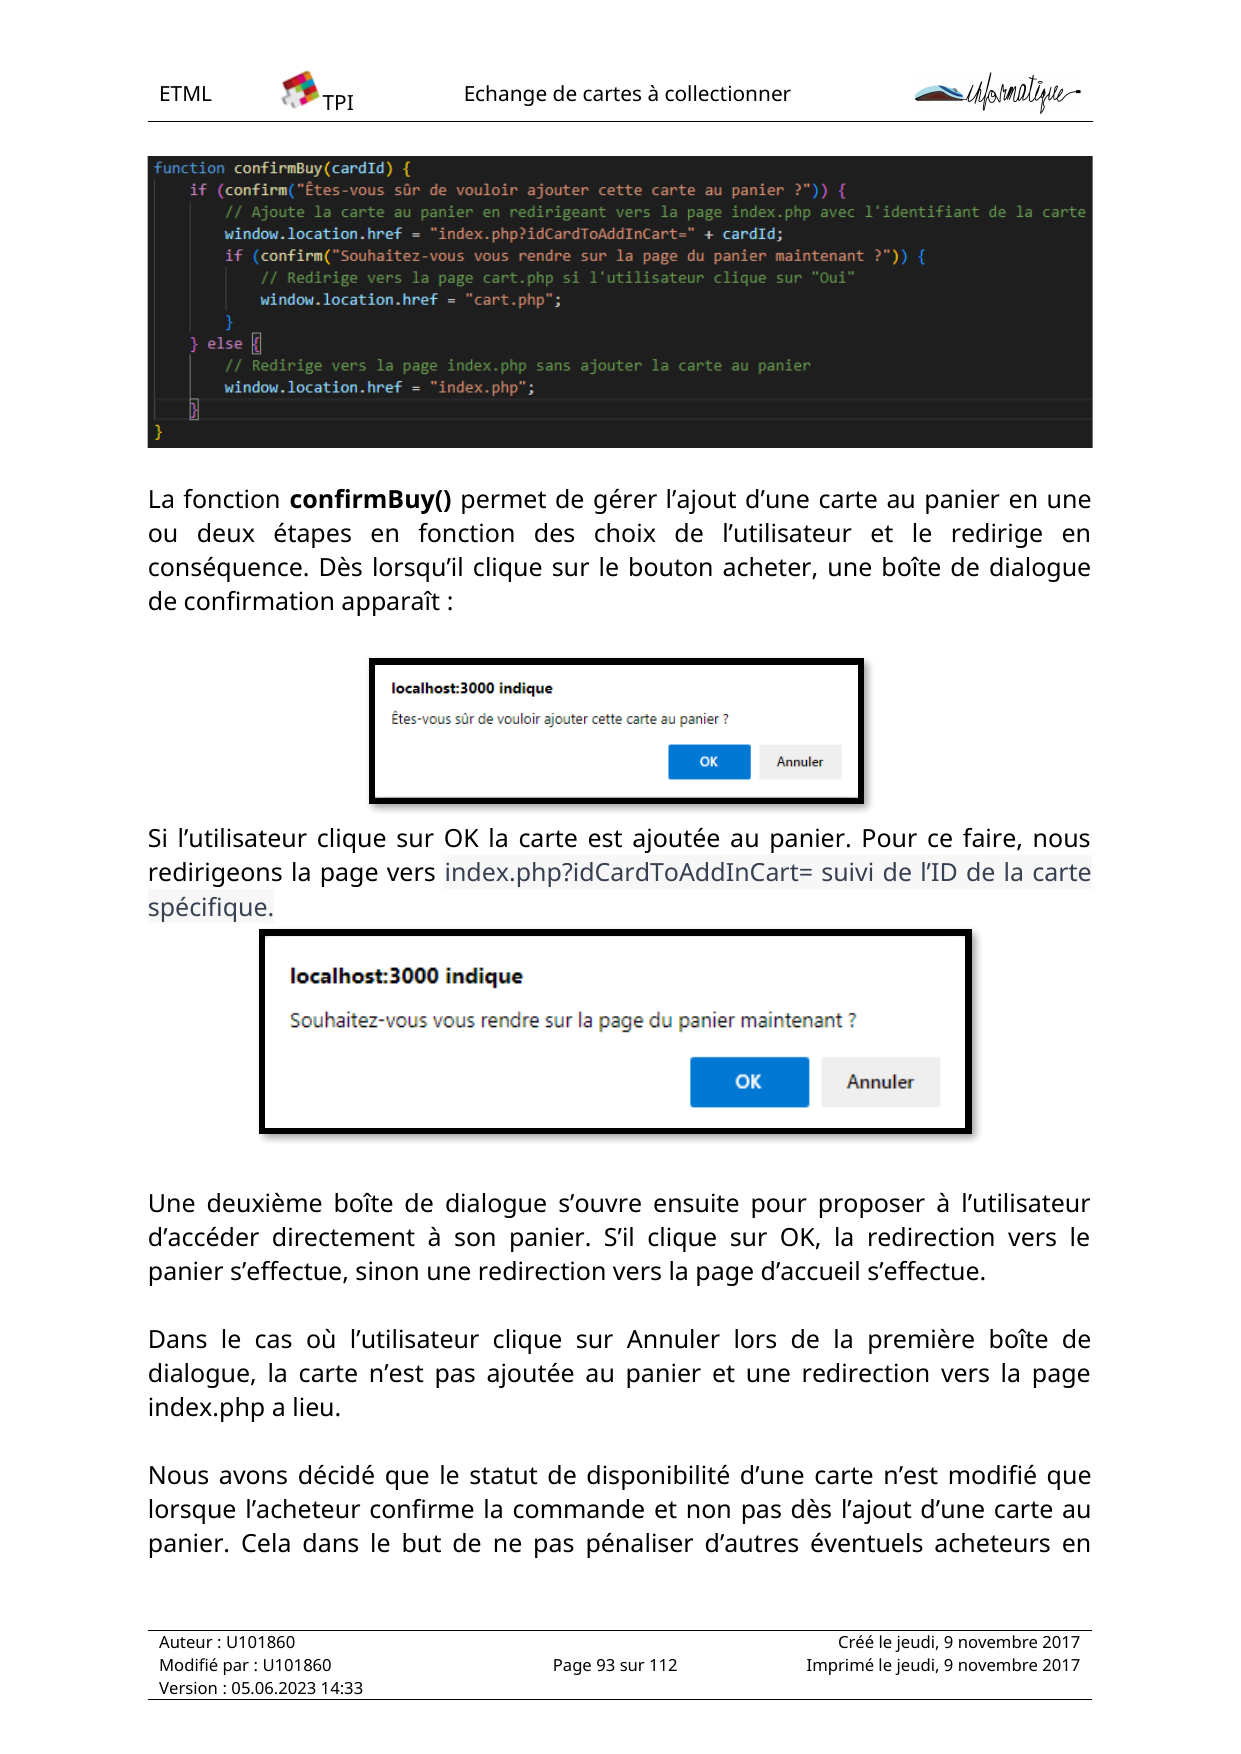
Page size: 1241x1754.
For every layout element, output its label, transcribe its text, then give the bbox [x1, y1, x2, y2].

picture [265, 936, 965, 1128]
text Si l’utilisateur clique sur OK la carte est ajoutée au panier. Pour ce faire, nous redirigeons la page vers index.php?idCardToAddInCart= suivi de l’ID de la carte spécifique. [148, 821, 1092, 923]
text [148, 1458, 1092, 1560]
picture [147, 156, 1093, 448]
picture [375, 665, 858, 798]
text Dans le cas où l’utilisateur clique sur Annuler lors de la première boîte de dialogue, la carte n’est pas ajoutée au panier et une redirection vers la page index.php a lieu. [148, 1322, 1092, 1424]
text Une deuxième boîte de dialogue s’ouvre ensuite pour proposer à l’utilisateur d’accéder directement à son panier. S’il clique sur OK, la redirection vers le panier s’effectue, sinon une redirection vers la page d’accueil s’effectue. [148, 1186, 1092, 1288]
picture [276, 69, 323, 111]
text La fonction confirmBuy() permet de gérer l’ajout d’une carte au panier en une ou deux étapes en fonction des choix de l’utilisateur et le redirige en conséquence. Dès lorsqu’il clique sur le bouton acheter, une boîte de dialogue de confirmation apparaît : [148, 482, 1092, 618]
